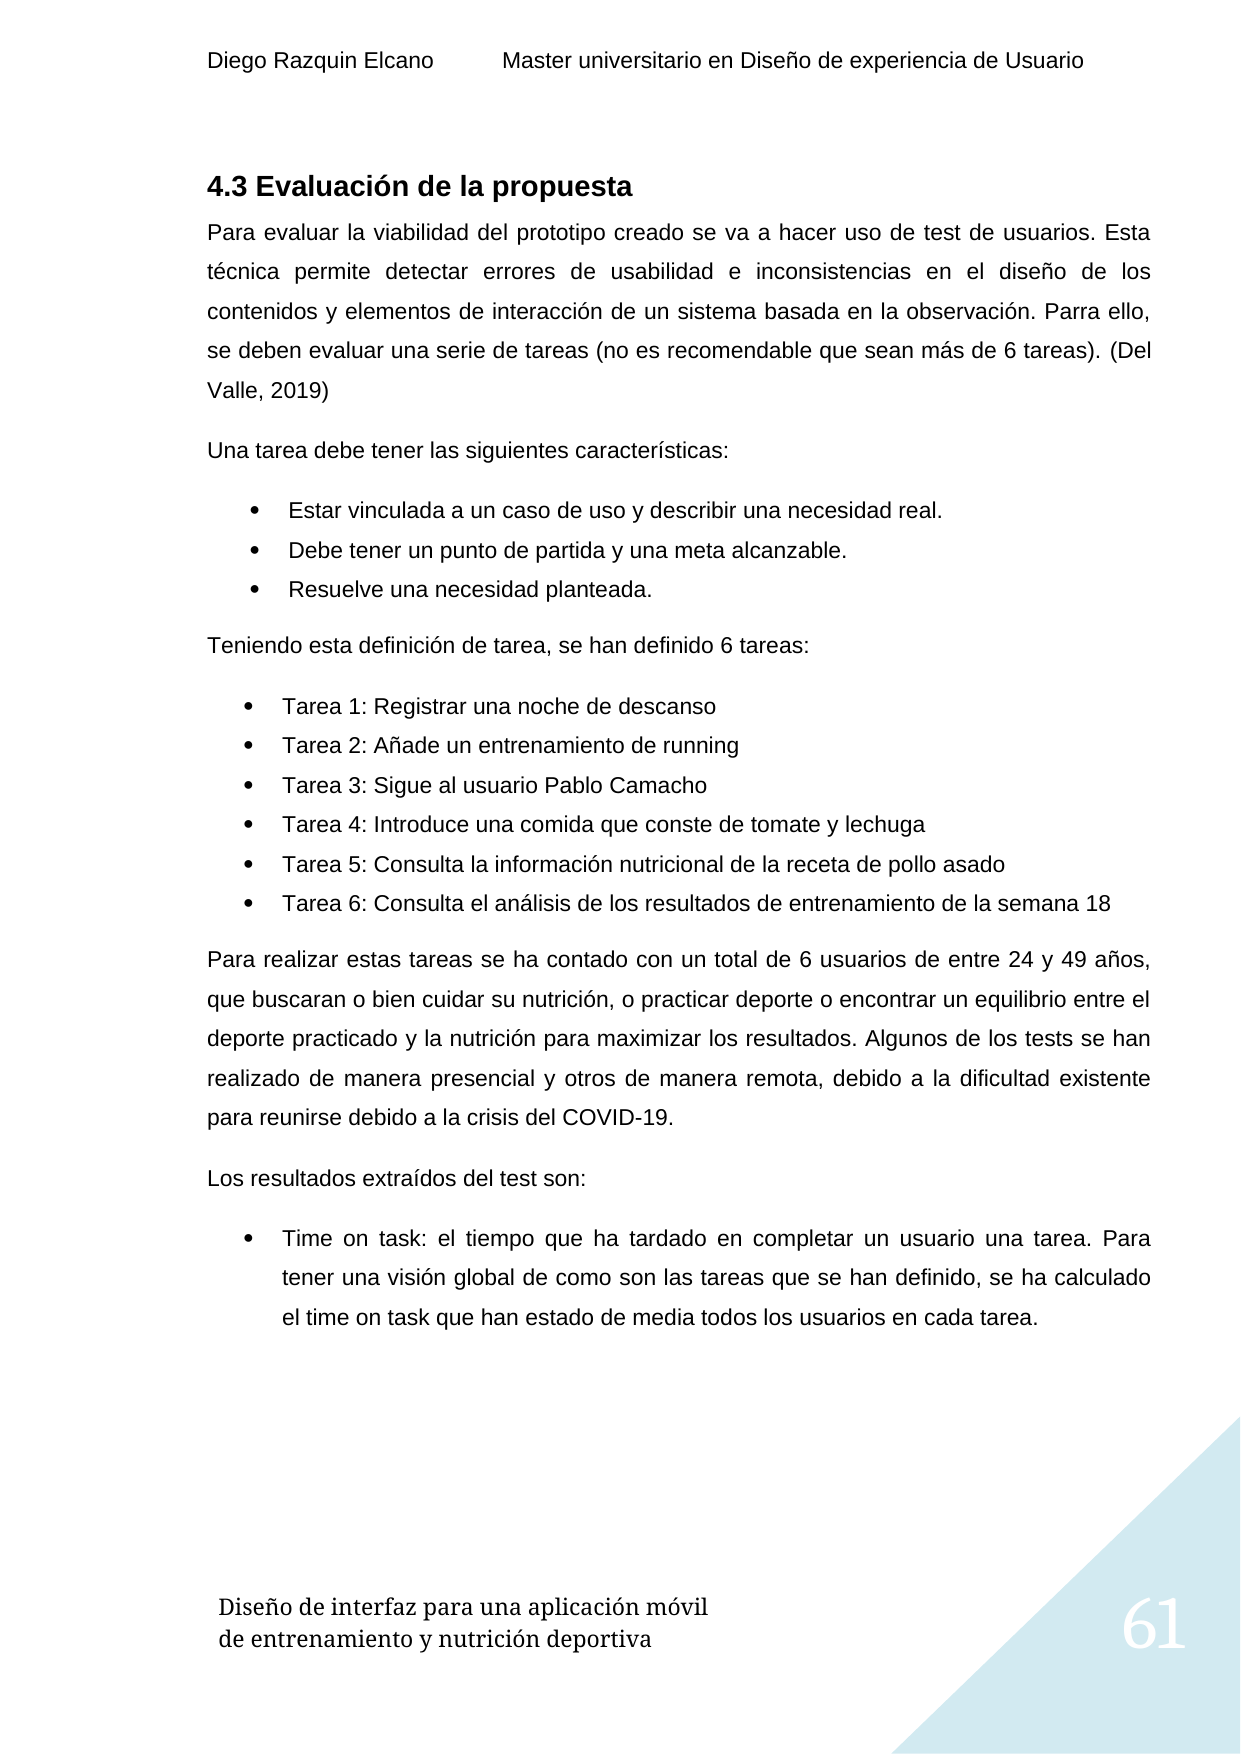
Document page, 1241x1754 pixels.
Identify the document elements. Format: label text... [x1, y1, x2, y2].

text Los resultados extraídos del test son: [207, 1164, 1152, 1191]
text Teniendo esta definición de tarea, se han definido 6 tareas: [207, 632, 1152, 659]
text Para evaluar la viabilidad del prototipo creado se va a hacer uso de test de usuarios. Esta técnica permite detectar errores de usabilidad e inconsistencias en el diseño de los contenidos y elementos de interacción de un sistema basada en la observación. Parra ello, se deben evaluar una serie de tareas (no es recomendable que sean más de 6 tareas). (Del Valle, 2019) [207, 219, 1152, 403]
text Para realizar estas tareas se ha contado con un total de 6 usuarios de entre 24 y 49 años, que buscaran o bien cuidar su nutrición, o practicar deporte o encontrar un equilibrio entre el deporte practicado y la nutrición para maximizar los resultados. Algunos de los tests se han realizado de manera presencial y otros de manera remota, debido a la dificultad existente para reunirse debido a la crisis del COVID-19. [207, 946, 1152, 1131]
list Estar vinculada a un caso de uso y describir una necesidad real. [251, 497, 1152, 524]
list Tarea 4: Introduce una comida que conste de tomate y lechuga [244, 811, 1152, 838]
subtitle 4.3 Evaluación de la propuesta [207, 168, 1152, 202]
list Resuelve una necesidad planteada. [251, 576, 1152, 603]
list Tarea 1: Registrar una noche de descanso [244, 693, 1152, 719]
text Una tarea debe tener las siguientes características: [207, 437, 1152, 463]
list Tarea 5: Consulta la información nutricional de la receta de pollo asado [244, 851, 1152, 877]
list Tarea 6: Consulta el análisis de los resultados de entrenamiento de la semana 18 [244, 890, 1152, 917]
list Debe tener un punto de partida y una meta alcanzable. [251, 537, 1152, 563]
list Time on task: el tiempo que ha tardado en completar un usuario una tarea. Para tener una visión global de como son las tareas que se han definido, se ha calculado el time on task que han estado de media todos los usuarios en cada tarea. [244, 1225, 1152, 1330]
list Tarea 2: Añade un entrenamiento de running [244, 732, 1152, 759]
list Tarea 3: Sigue al usuario Pablo Camacho [244, 772, 1152, 798]
